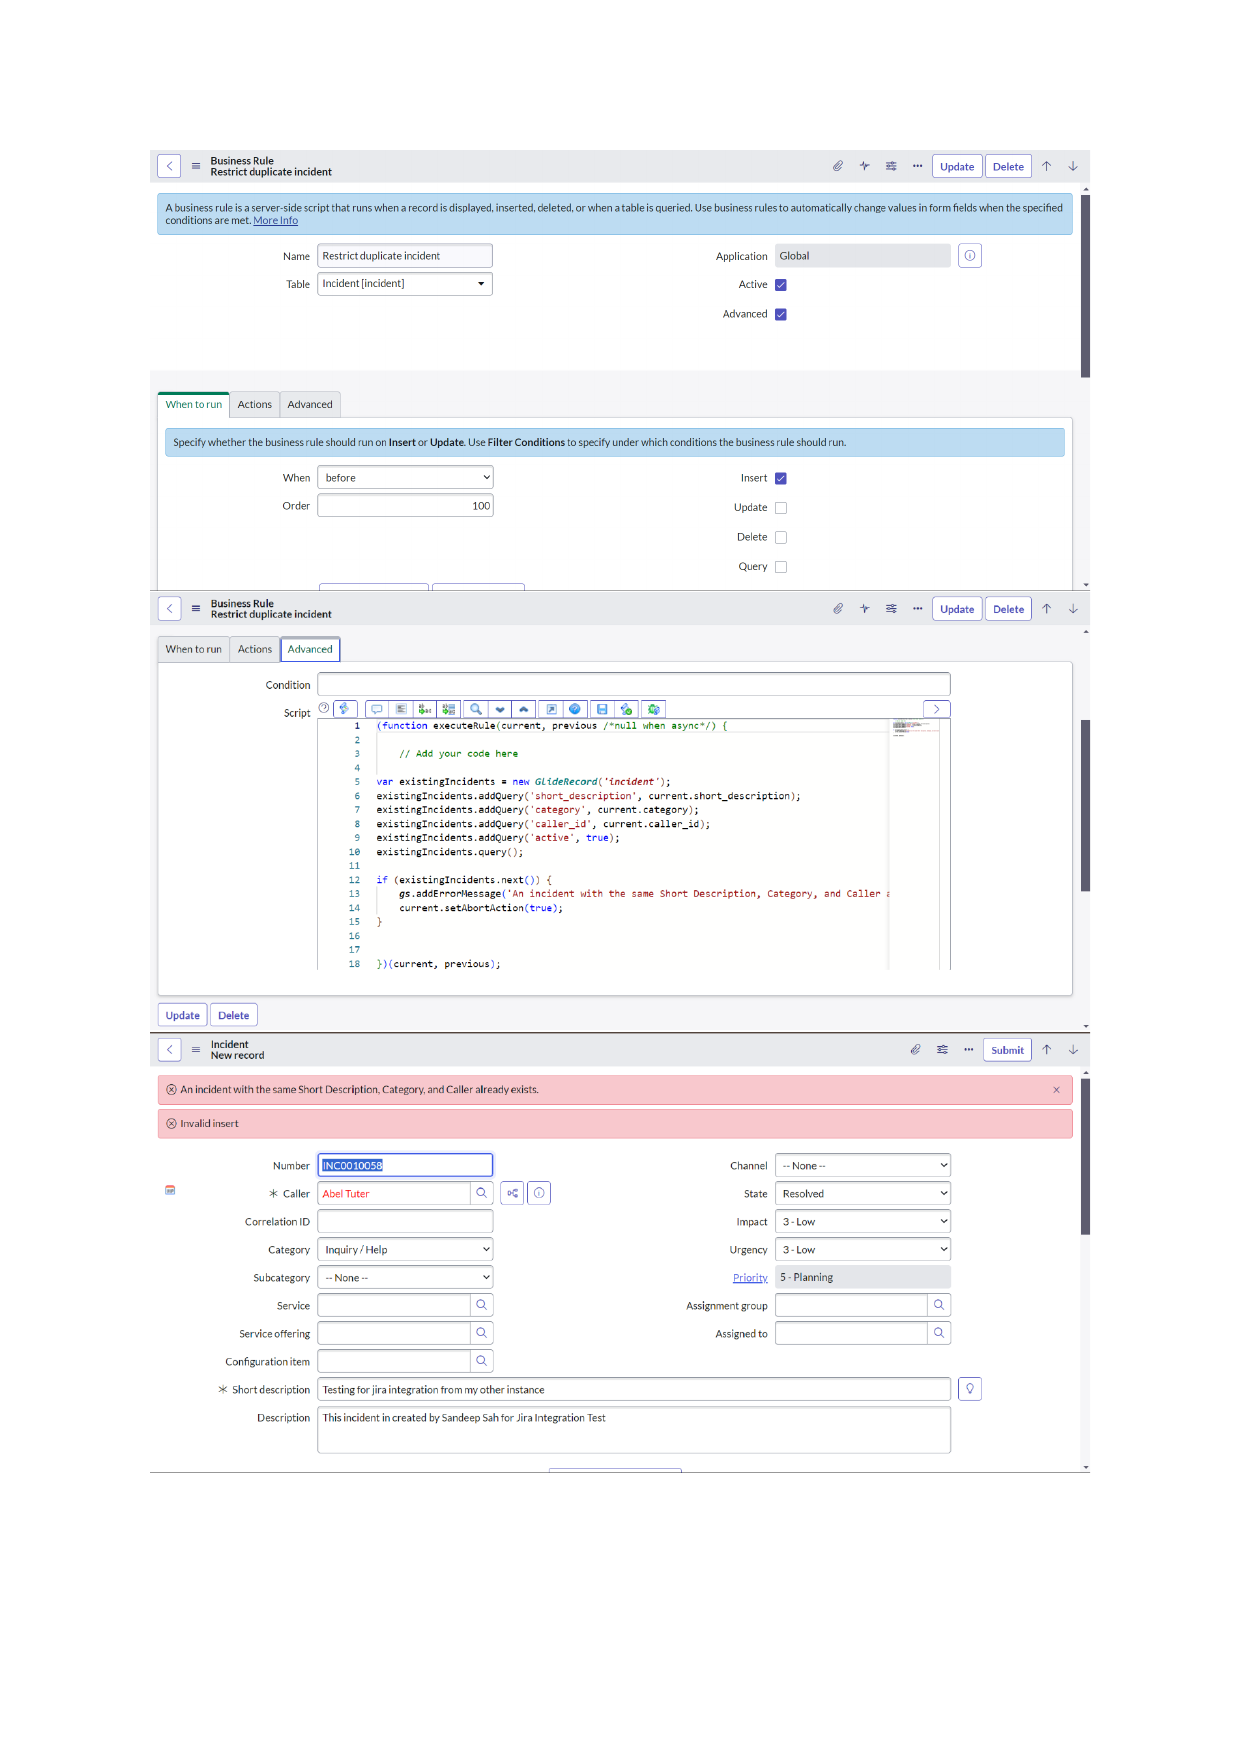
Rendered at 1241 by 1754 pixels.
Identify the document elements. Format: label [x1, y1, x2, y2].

picture [150, 592, 1091, 1030]
picture [150, 150, 1091, 591]
picture [150, 1032, 1091, 1473]
